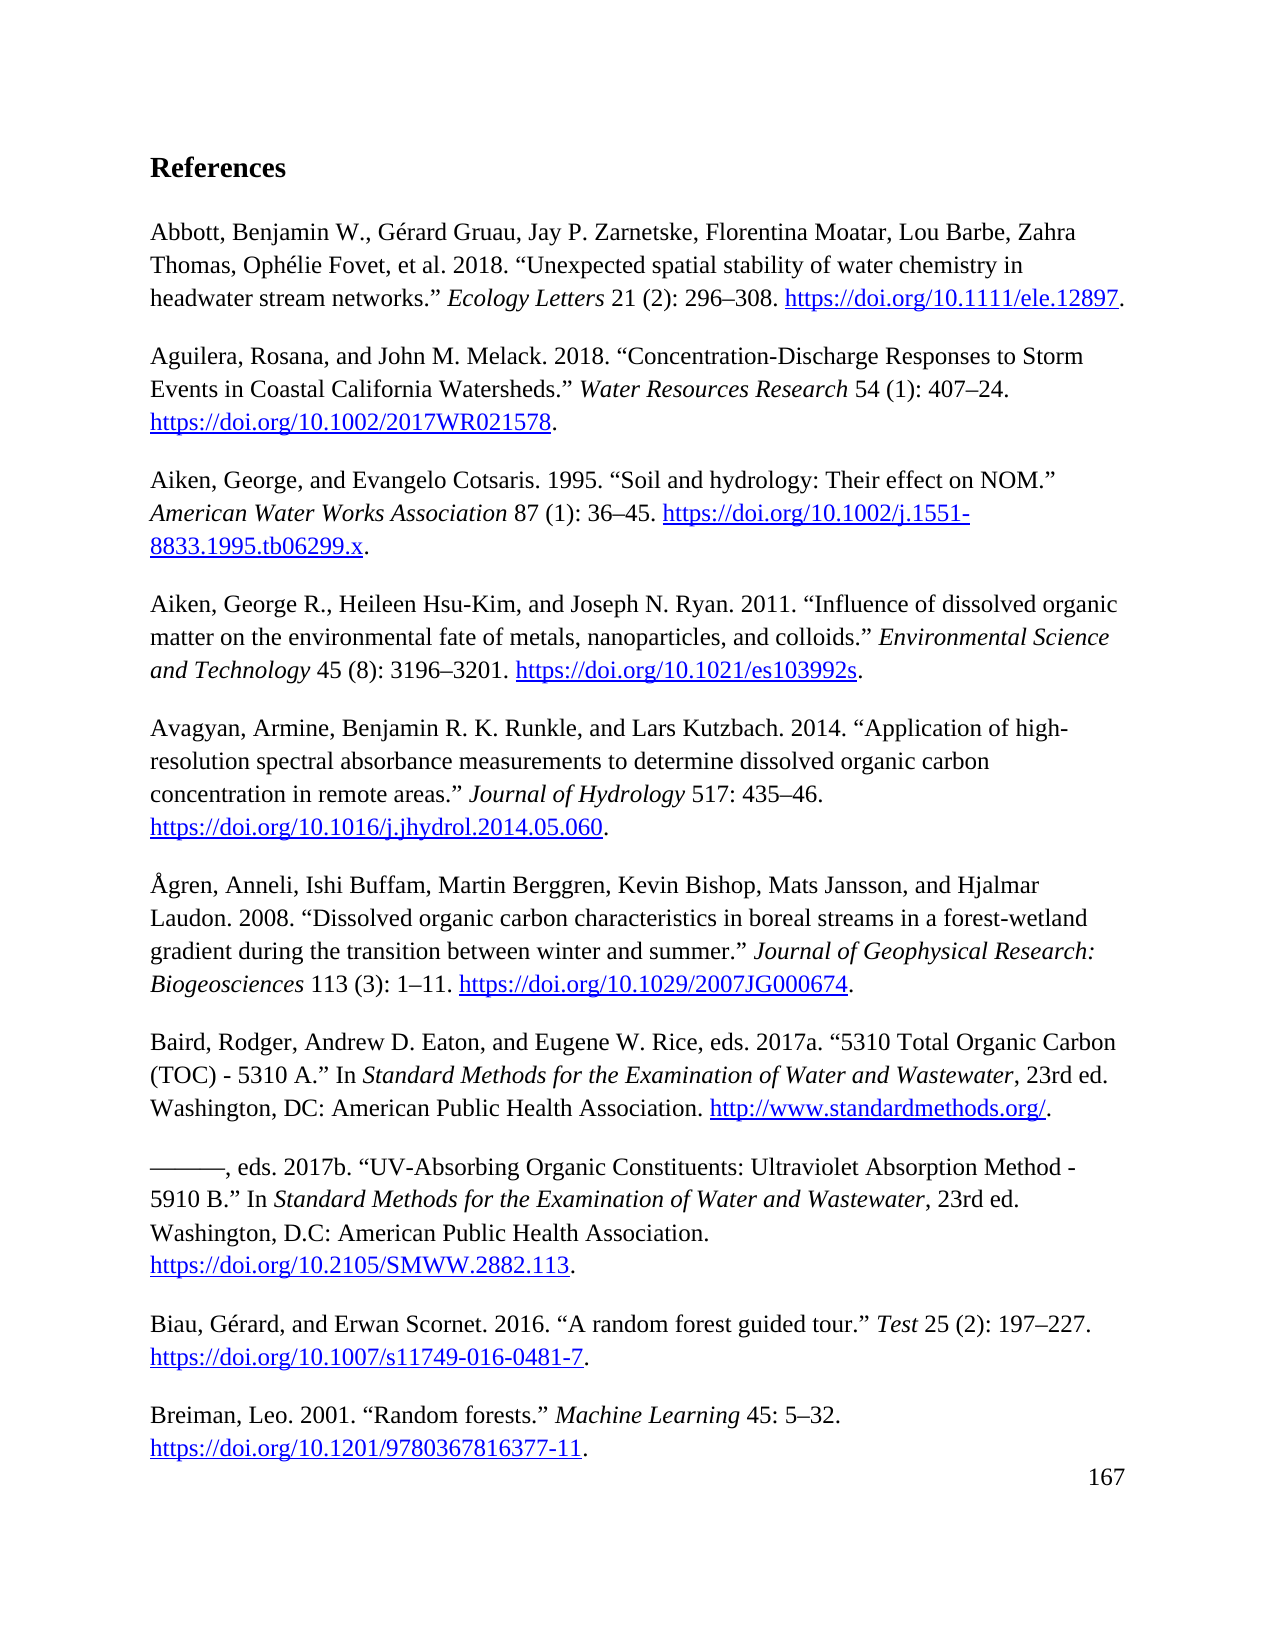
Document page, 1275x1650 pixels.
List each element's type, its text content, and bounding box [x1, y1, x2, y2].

text Abbott, Benjamin W., Gérard Gruau, Jay P. Zarnetske, Florentina Moatar, Lou Barbe, Zahra Thomas, Ophélie Fovet, et al. 2018. “Unexpected spatial stability of water chemistry in headwater stream networks.” Ecology Letters 21 (2): 296–308. https://doi.org/10.1111/ele.12897. [150, 217, 1125, 312]
text Breiman, Leo. 2001. “Random forests.” Machine Learning 45: 5–32. https://doi.org/10.1201/9780367816377-11. [150, 1400, 1125, 1461]
text Avagyan, Armine, Benjamin R. K. Runkle, and Lars Kutzbach. 2014. “Application of high-resolution spectral absorbance measurements to determine dissolved organic carbon concentration in remote areas.” Journal of Hydrology 517: 435–46. https://doi.org/10.1016/j.jhydrol.2014.05.060. [150, 713, 1125, 841]
text Aiken, George, and Evangelo Cotsaris. 1995. “Soil and hydrology: Their effect on NOM.” American Water Works Association 87 (1): 36–45. https://doi.org/10.1002/j.1551-8833.1995.tb06299.x. [150, 465, 1125, 560]
text Aguilera, Rosana, and John M. Melack. 2018. “Concentration-Discharge Responses to Storm Events in Coastal California Watersheds.” Water Resources Research 54 (1): 407–24. https://doi.org/10.1002/2017WR021578. [150, 341, 1125, 436]
text Biau, Gérard, and Erwan Scornet. 2016. “A random forest guided tour.” Test 25 (2): 197–227. https://doi.org/10.1007/s11749-016-0481-7. [150, 1309, 1125, 1370]
subtitle References [150, 150, 1125, 183]
text Ågren, Anneli, Ishi Buffam, Martin Berggren, Kevin Bishop, Mats Jansson, and Hjalmar Laudon. 2008. “Dissolved organic carbon characteristics in boreal streams in a forest-wetland gradient during the transition between winter and summer.” Journal of Geophysical Research: Biogeosciences 113 (3): 1–11. https://doi.org/10.1029/2007JG000674. [150, 870, 1125, 998]
text Aiken, George R., Heileen Hsu-Kim, and Joseph N. Ryan. 2011. “Influence of dissolved organic matter on the environmental fate of metals, nanoparticles, and colloids.” Environmental Science and Technology 45 (8): 3196–3201. https://doi.org/10.1021/es103992s. [150, 589, 1125, 684]
text Baird, Rodger, Andrew D. Eaton, and Eugene W. Rice, eds. 2017a. “5310 Total Organic Carbon (TOC) - 5310 A.” In Standard Methods for the Examination of Water and Wastewater, 23rd ed. Washington, DC: American Public Health Association. http://www.standardmethods.org/. [150, 1027, 1125, 1122]
text ———, eds. 2017b. “UV-Absorbing Organic Constituents: Ultraviolet Absorption Method - 5910 B.” In Standard Methods for the Examination of Water and Wastewater, 23rd ed. Washington, D.C: American Public Health Association. https://doi.org/10.2105/SMWW.2882.113. [150, 1152, 1125, 1279]
